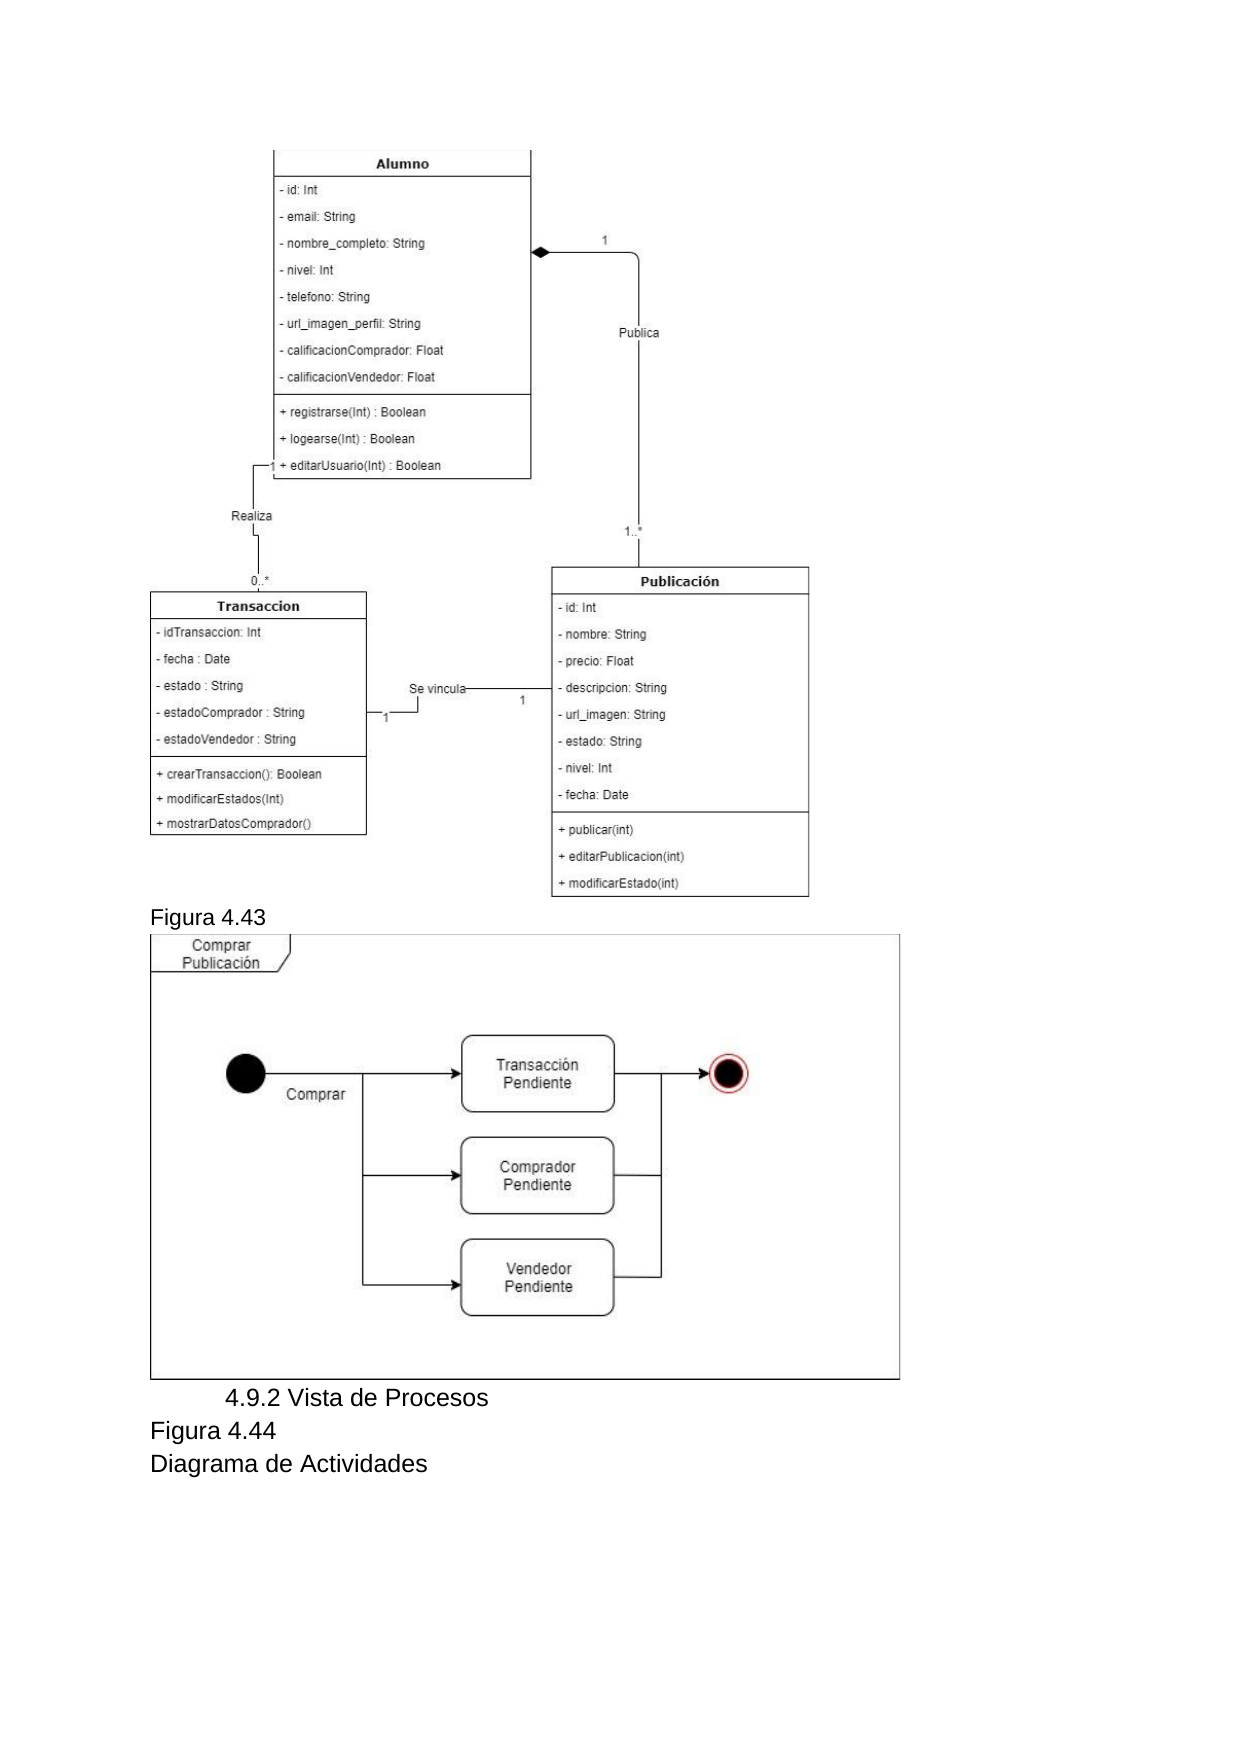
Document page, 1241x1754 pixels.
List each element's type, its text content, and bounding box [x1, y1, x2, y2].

text Diagrama de Actividades [150, 1449, 1090, 1478]
text 4.9.2 Vista de Procesos [225, 1383, 1090, 1412]
picture [150, 150, 810, 900]
picture [150, 934, 901, 1380]
text Figura 4.44 [150, 1416, 1090, 1445]
text Figura 4.43 [150, 904, 1090, 930]
